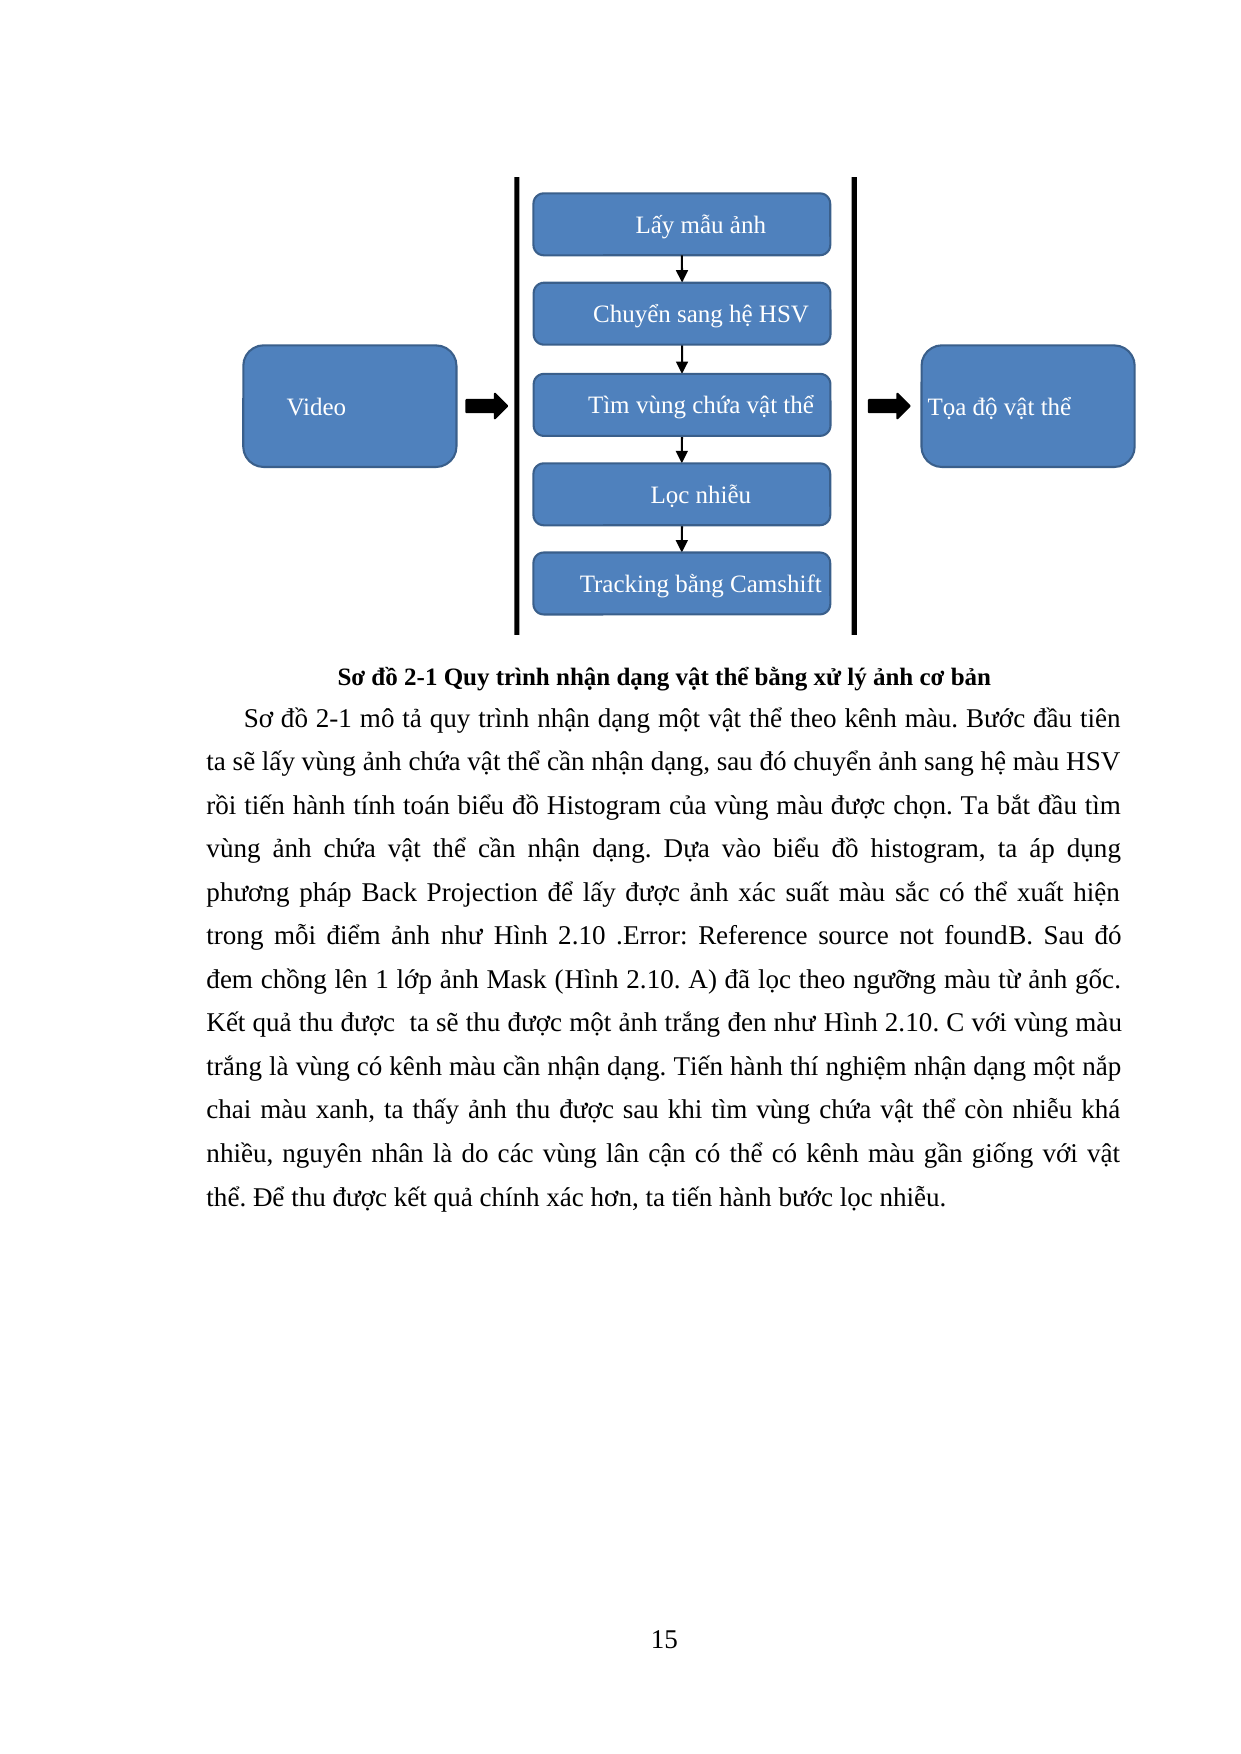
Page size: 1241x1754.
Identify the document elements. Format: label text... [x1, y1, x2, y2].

text Sơ đồ 2-1 Quy trình nhận dạng vật thể bằng xử lý ảnh cơ bản [206, 662, 1122, 690]
